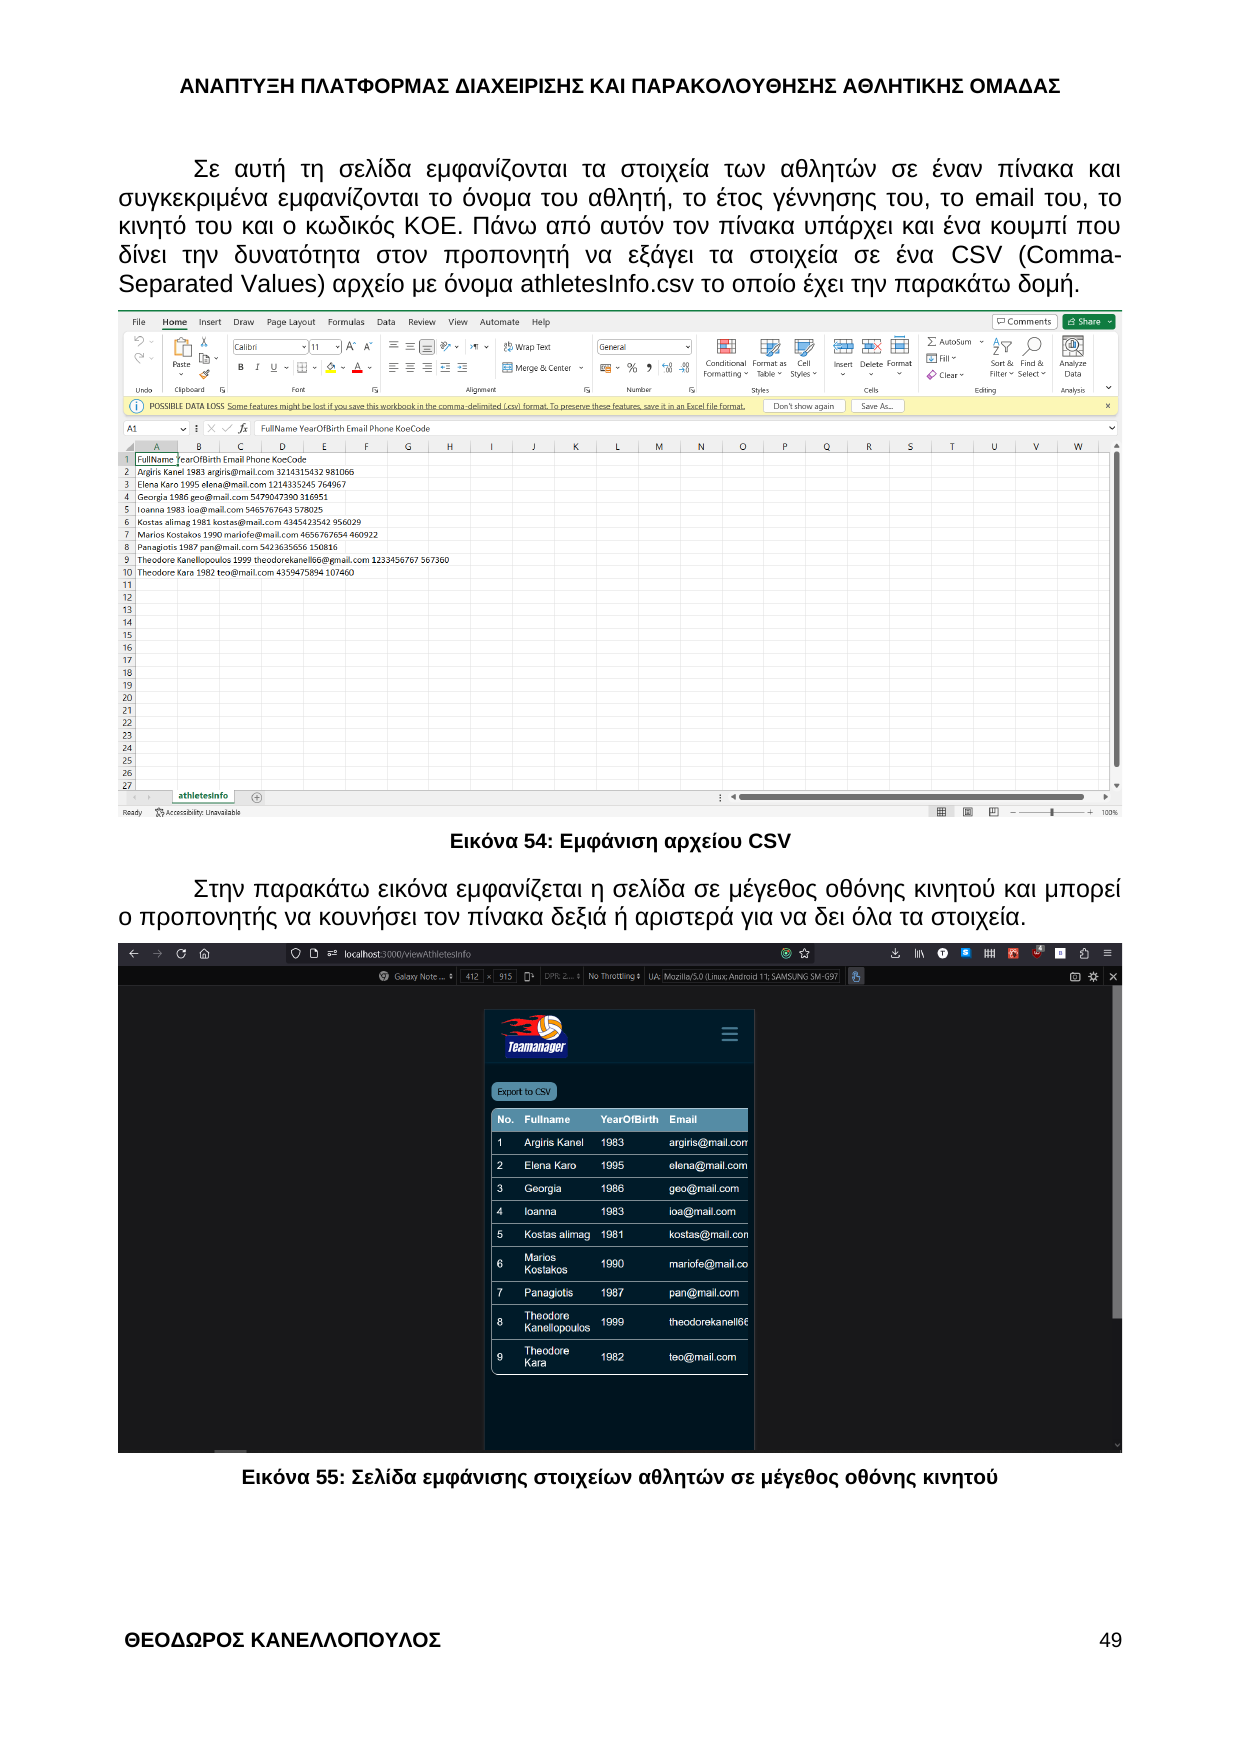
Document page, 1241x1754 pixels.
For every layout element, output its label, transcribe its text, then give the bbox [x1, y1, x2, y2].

picture [118, 310, 1123, 817]
text Σε αυτή τη σελίδα εμφανίζονται τα στοιχεία των αθλητών σε έναν πίνακα και συγκεκριμένα εμφανίζονται το όνομα του αθλητή, το έτος γέννησης του, το email του, το κινητό του και ο κωδικός ΚΟΕ. Πάνω από αυτόν τον πίνακα υπάρχει και ένα κουμπί που δίνει την δυνατότητα στον προπονητή να εξάγει τα στοιχεία σε ένα CSV (Comma-Separated Values) αρχείο με όνομα athletesInfo.csv το οποίο έχει την παρακάτω δομή. [118, 154, 1122, 298]
text Εικόνα 55: Σελίδα εμφάνισης στοιχείων αθλητών σε μέγεθος οθόνης κινητού [118, 1465, 1122, 1489]
text Εικόνα 54: Εμφάνιση αρχείου CSV [118, 829, 1122, 853]
text Στην παρακάτω εικόνα εμφανίζεται η σελίδα σε μέγεθος οθόνης κινητού και μπορεί ο προπονητής να κουνήσει τον πίνακα δεξιά ή αριστερά για να δει όλα τα στοιχεία. [118, 874, 1122, 931]
picture [118, 943, 1123, 1453]
